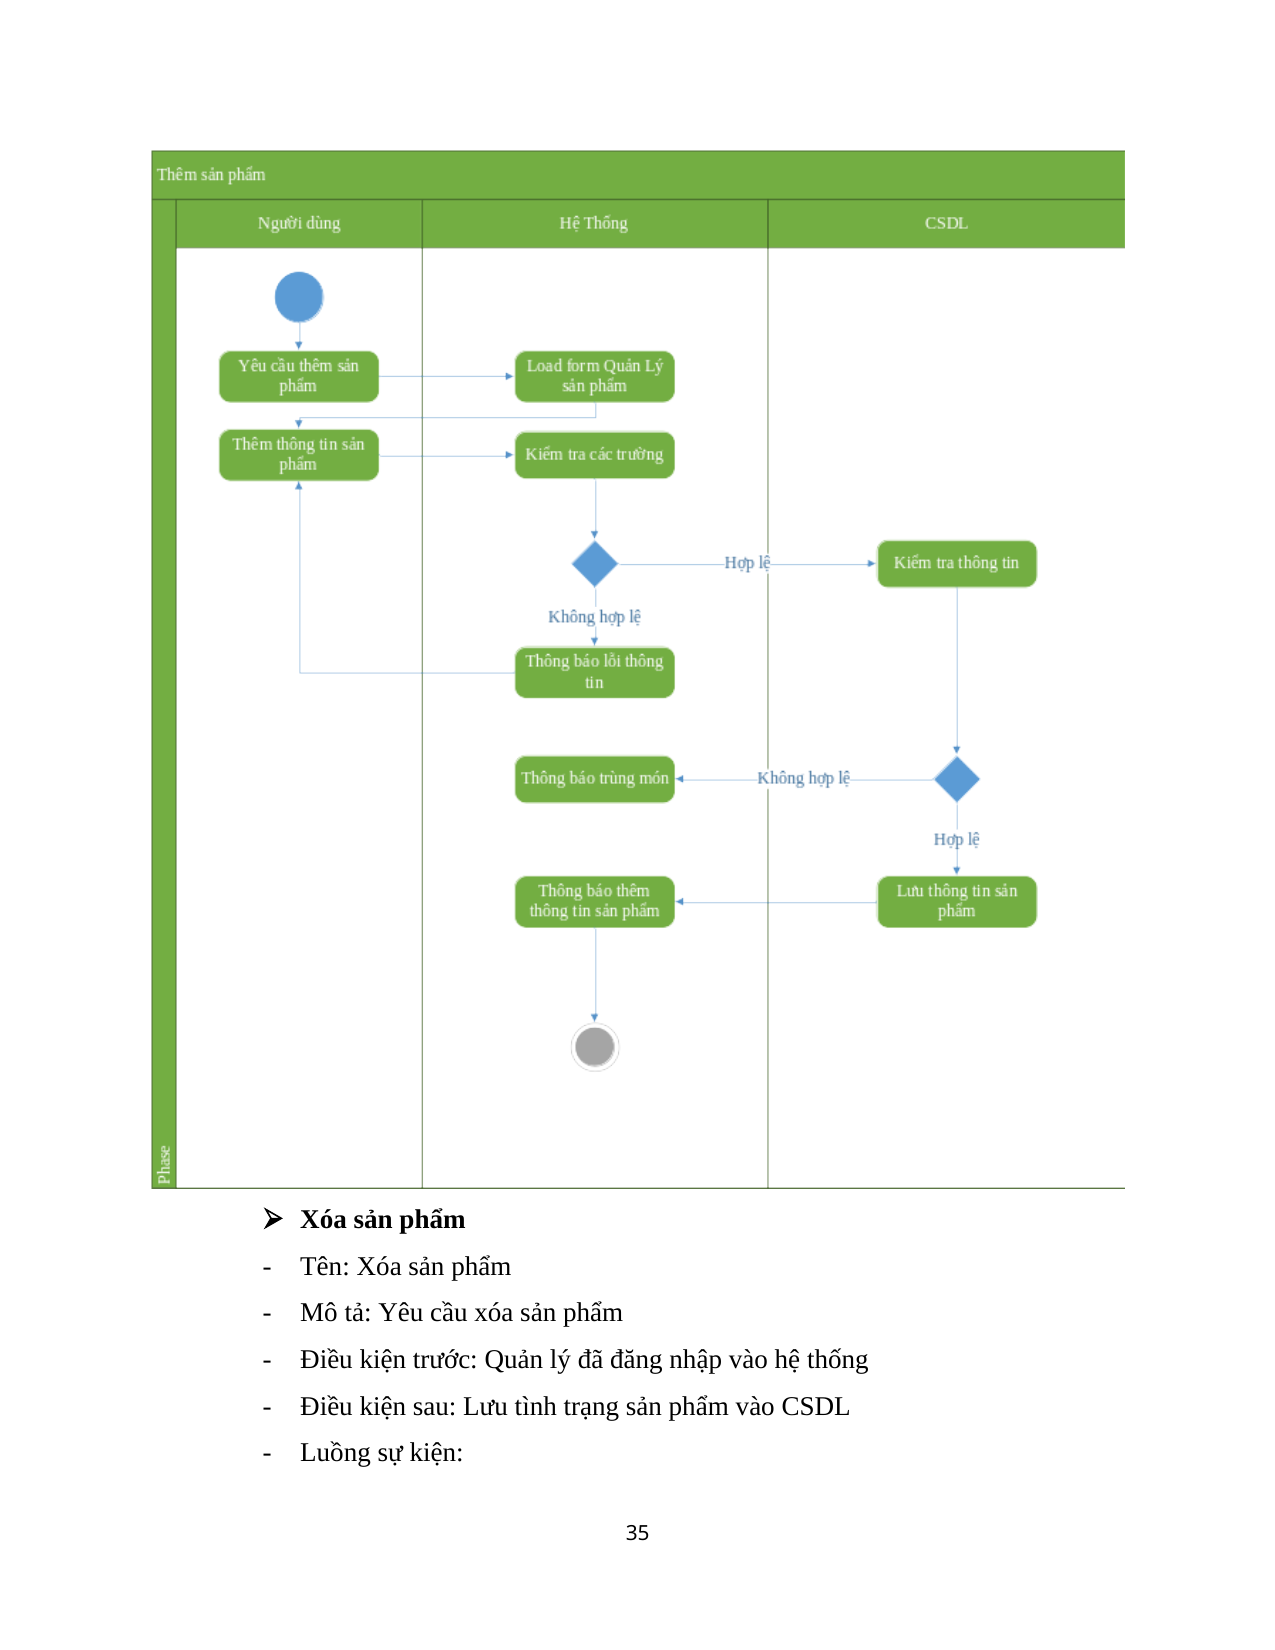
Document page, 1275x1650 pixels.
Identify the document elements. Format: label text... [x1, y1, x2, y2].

list Tên: Xóa sản phẩm [262, 1250, 1125, 1281]
list Điều kiện trước: Quản lý đã đăng nhập vào hệ thống [262, 1343, 1125, 1374]
list Mô tả: Yêu cầu xóa sản phẩm [262, 1296, 1125, 1327]
list Luồng sự kiện: [262, 1436, 1125, 1467]
list Xóa sản phẩm [262, 1203, 1125, 1234]
list Điều kiện sau: Lưu tình trạng sản phẩm vào CSDL [262, 1390, 1125, 1421]
